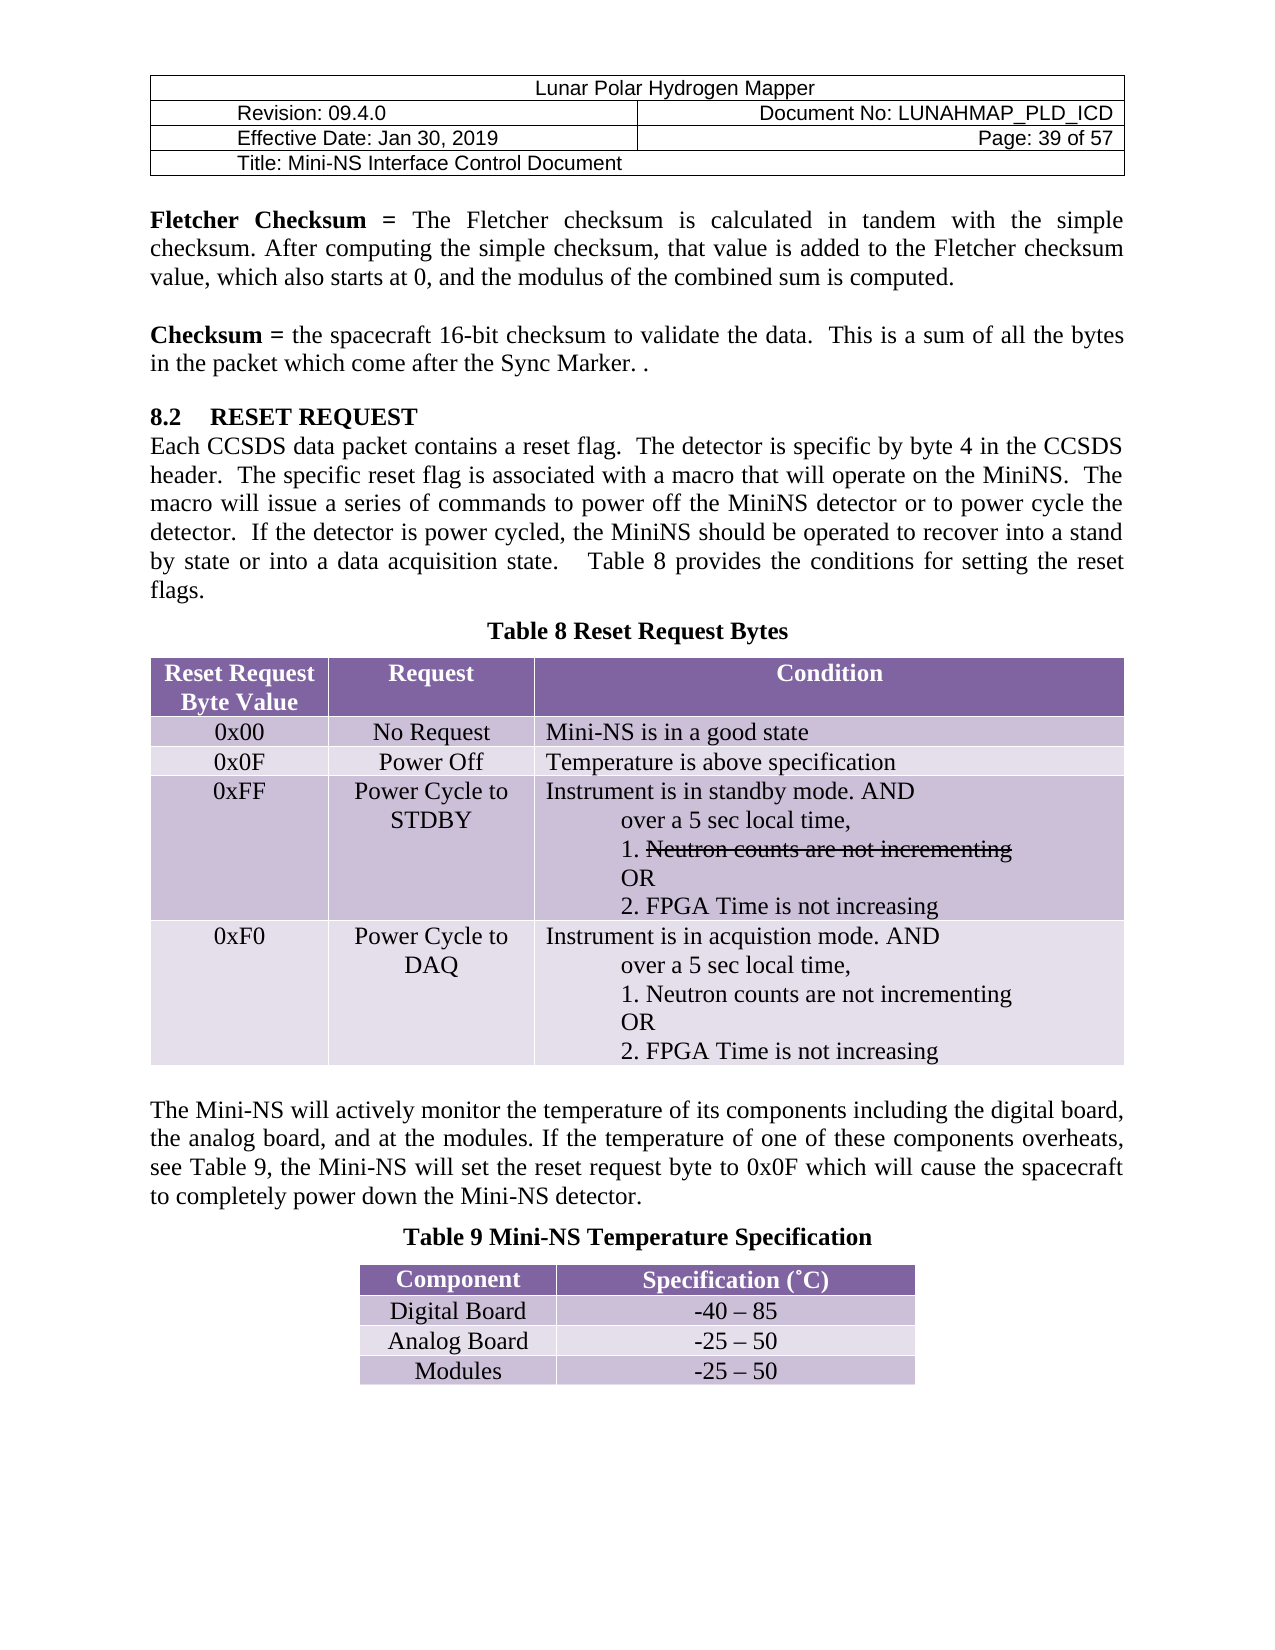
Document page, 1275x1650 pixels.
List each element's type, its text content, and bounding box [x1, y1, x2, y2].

table_cell Digital Board [360, 1296, 556, 1325]
table_cell Instrument is in standby mode. AND over a 5 sec local time, 1. Neutron counts are not incrementing OR 2. FPGA Time is not increasing [535, 776, 1124, 920]
text Checksum = the spacecraft 16-bit checksum to validate the data. This is a sum of all the bytes in the packet which come after the Sync Marker. . [150, 320, 1125, 377]
table_cell 0x0F [151, 747, 328, 775]
table_cell 0xFF [151, 776, 328, 920]
table_cell -25 – 50 [557, 1356, 915, 1384]
table_header Component [360, 1265, 556, 1295]
table_cell Analog Board [360, 1326, 556, 1355]
table_cell 0x00 [151, 717, 328, 746]
table_cell Temperature is above specification [535, 747, 1124, 775]
table_header Request [329, 658, 534, 716]
text Fletcher Checksum = The Fletcher checksum is calculated in tandem with the simple checksum. After computing the simple checksum, that value is added to the Fletcher checksum value, which also starts at 0, and the modulus of the combined sum is computed. [150, 205, 1125, 291]
text Table 8 Reset Request Bytes [150, 616, 1125, 645]
table_cell Instrument is in acquistion mode. AND over a 5 sec local time, 1. Neutron counts are not incrementing OR 2. FPGA Time is not increasing [535, 921, 1124, 1065]
table_header Reset Request Byte Value [151, 658, 328, 716]
table_header Condition [535, 658, 1124, 716]
table_cell Power Cycle to DAQ [329, 921, 534, 1065]
table_cell 0xF0 [151, 921, 328, 1065]
table_cell No Request [329, 717, 534, 746]
text Table 9 Mini-NS Temperature Specification [150, 1222, 1125, 1251]
text Each CCSDS data packet contains a reset flag. The detector is specific by byte 4 in the CCSDS header. The specific reset flag is associated with a macro that will operate on the MiniNS. The macro will issue a series of commands to power off the MiniNS detector or to power cycle the detector. If the detector is power cycled, the MiniNS should be operated to recover into a stand by state or into a data acquisition state. Table 8 provides the conditions for setting the reset flags. [150, 431, 1125, 603]
table_cell Power Off [329, 747, 534, 775]
table_cell -40 – 85 [557, 1296, 915, 1325]
subtitle Reset Request [150, 402, 1125, 431]
table_cell Power Cycle to STDBY [329, 776, 534, 920]
table_cell Modules [360, 1356, 556, 1384]
table_cell Mini-NS is in a good state [535, 717, 1124, 746]
table_header Specification (˚C) [557, 1265, 915, 1295]
text The Mini-NS will actively monitor the temperature of its components including the digital board, the analog board, and at the modules. If the temperature of one of these components overheats, see Table 9, the Mini-NS will set the reset request byte to 0x0F which will cause the spacecraft to completely power down the Mini-NS detector. [150, 1095, 1125, 1210]
table_cell -25 – 50 [557, 1326, 915, 1355]
